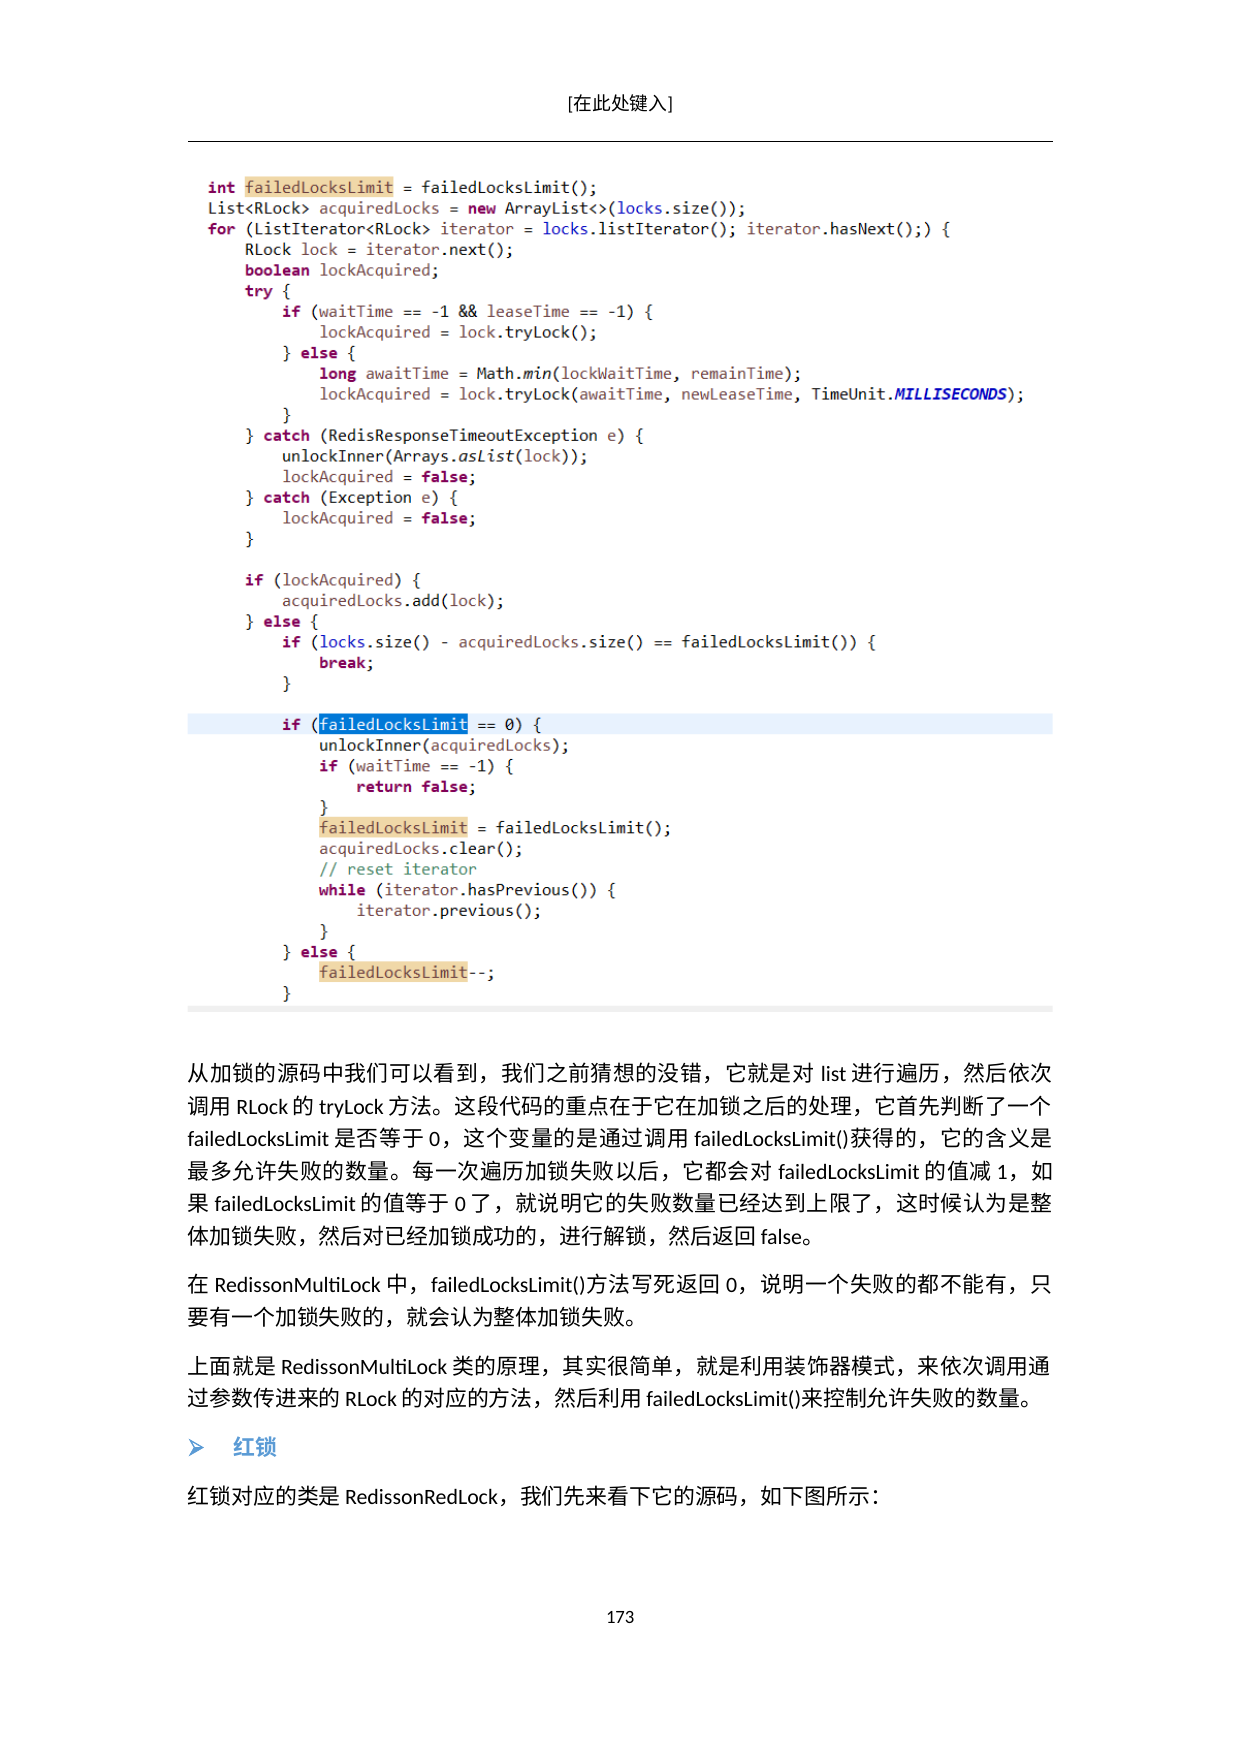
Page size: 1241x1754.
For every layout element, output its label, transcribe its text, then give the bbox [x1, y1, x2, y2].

text 红锁对应的类是RedissonRedLock，我们先来看下它的源码，如下图所示： [187, 1478, 1053, 1511]
text 上面就是RedissonMultiLock类的原理，其实很简单，就是利用装饰器模式，来依次调用通过参数传进来的RLock的对应的方法，然后利用failedLocksLimit()来控制允许失败的数量。 [187, 1348, 1053, 1413]
text 在RedissonMultiLock中，failedLocksLimit()方法写死返回0，说明一个失败的都不能有，只要有一个加锁失败的，就会认为整体加锁失败。 [187, 1267, 1053, 1332]
text 从加锁的源码中我们可以看到，我们之前猜想的没错，它就是对list进行遍历，然后依次调用RLock的tryLock方法。这段代码的重点在于它在加锁之后的处理，它首先判断了一个failedLocksLimit是否等于0，这个变量的是通过调用failedLocksLimit()获得的，它的含义是最多允许失败的数量。每一次遍历加锁失败以后，它都会对failedLocksLimit的值减1，如果failedLocksLimit的值等于0了，就说明它的失败数量已经达到上限了，这时候认为是整体加锁失败，然后对已经加锁成功的，进行解锁，然后返回false。 [187, 1056, 1053, 1251]
list 红锁 [187, 1429, 1053, 1462]
picture [187, 162, 1053, 1012]
